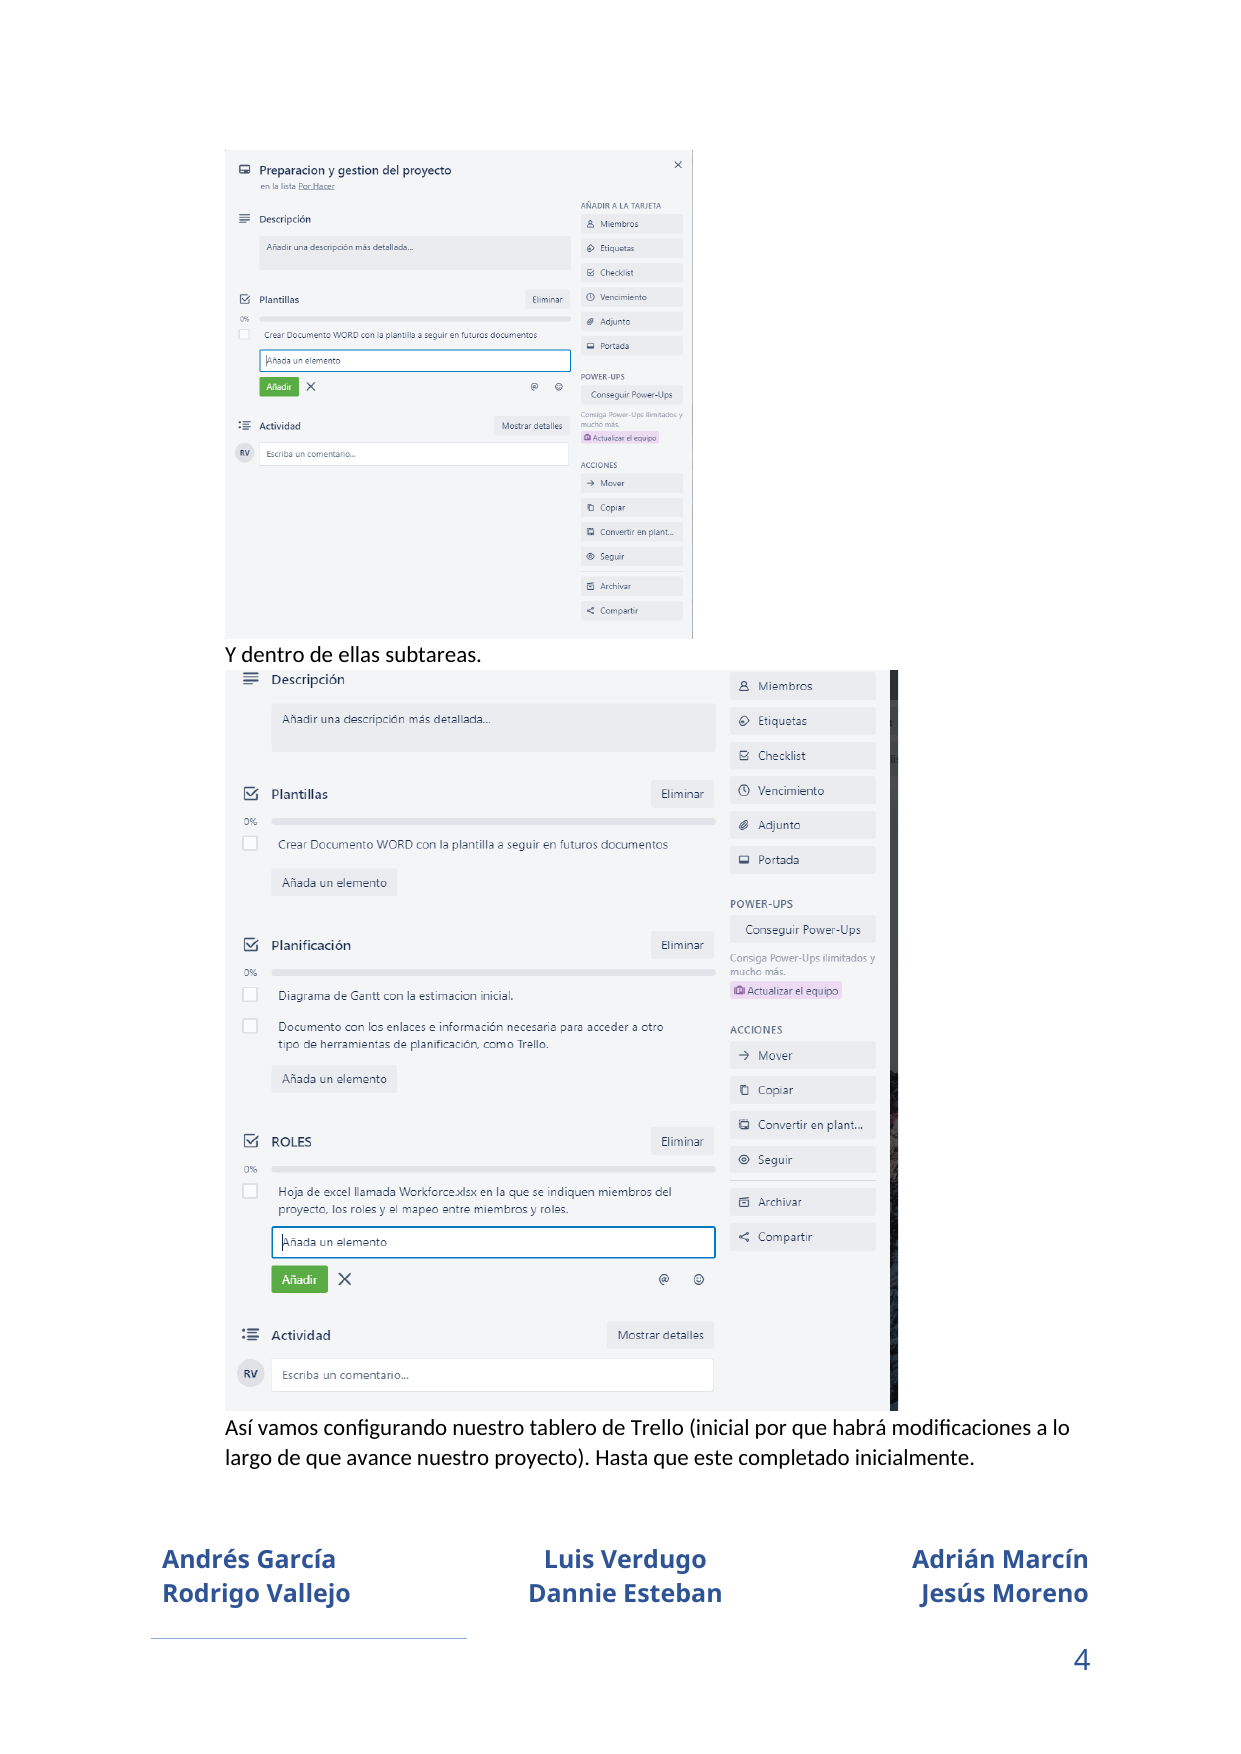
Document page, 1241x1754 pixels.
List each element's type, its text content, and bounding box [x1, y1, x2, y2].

picture [225, 670, 899, 1411]
list Así vamos configurando nuestro tablero de Trello (inicial por que habrá modificaciones a lo largo de que avance nuestro proyecto). Hasta que este completado inicialmente. [225, 1413, 1090, 1471]
picture [225, 150, 693, 639]
list Y dentro de ellas subtareas. [225, 640, 1090, 668]
